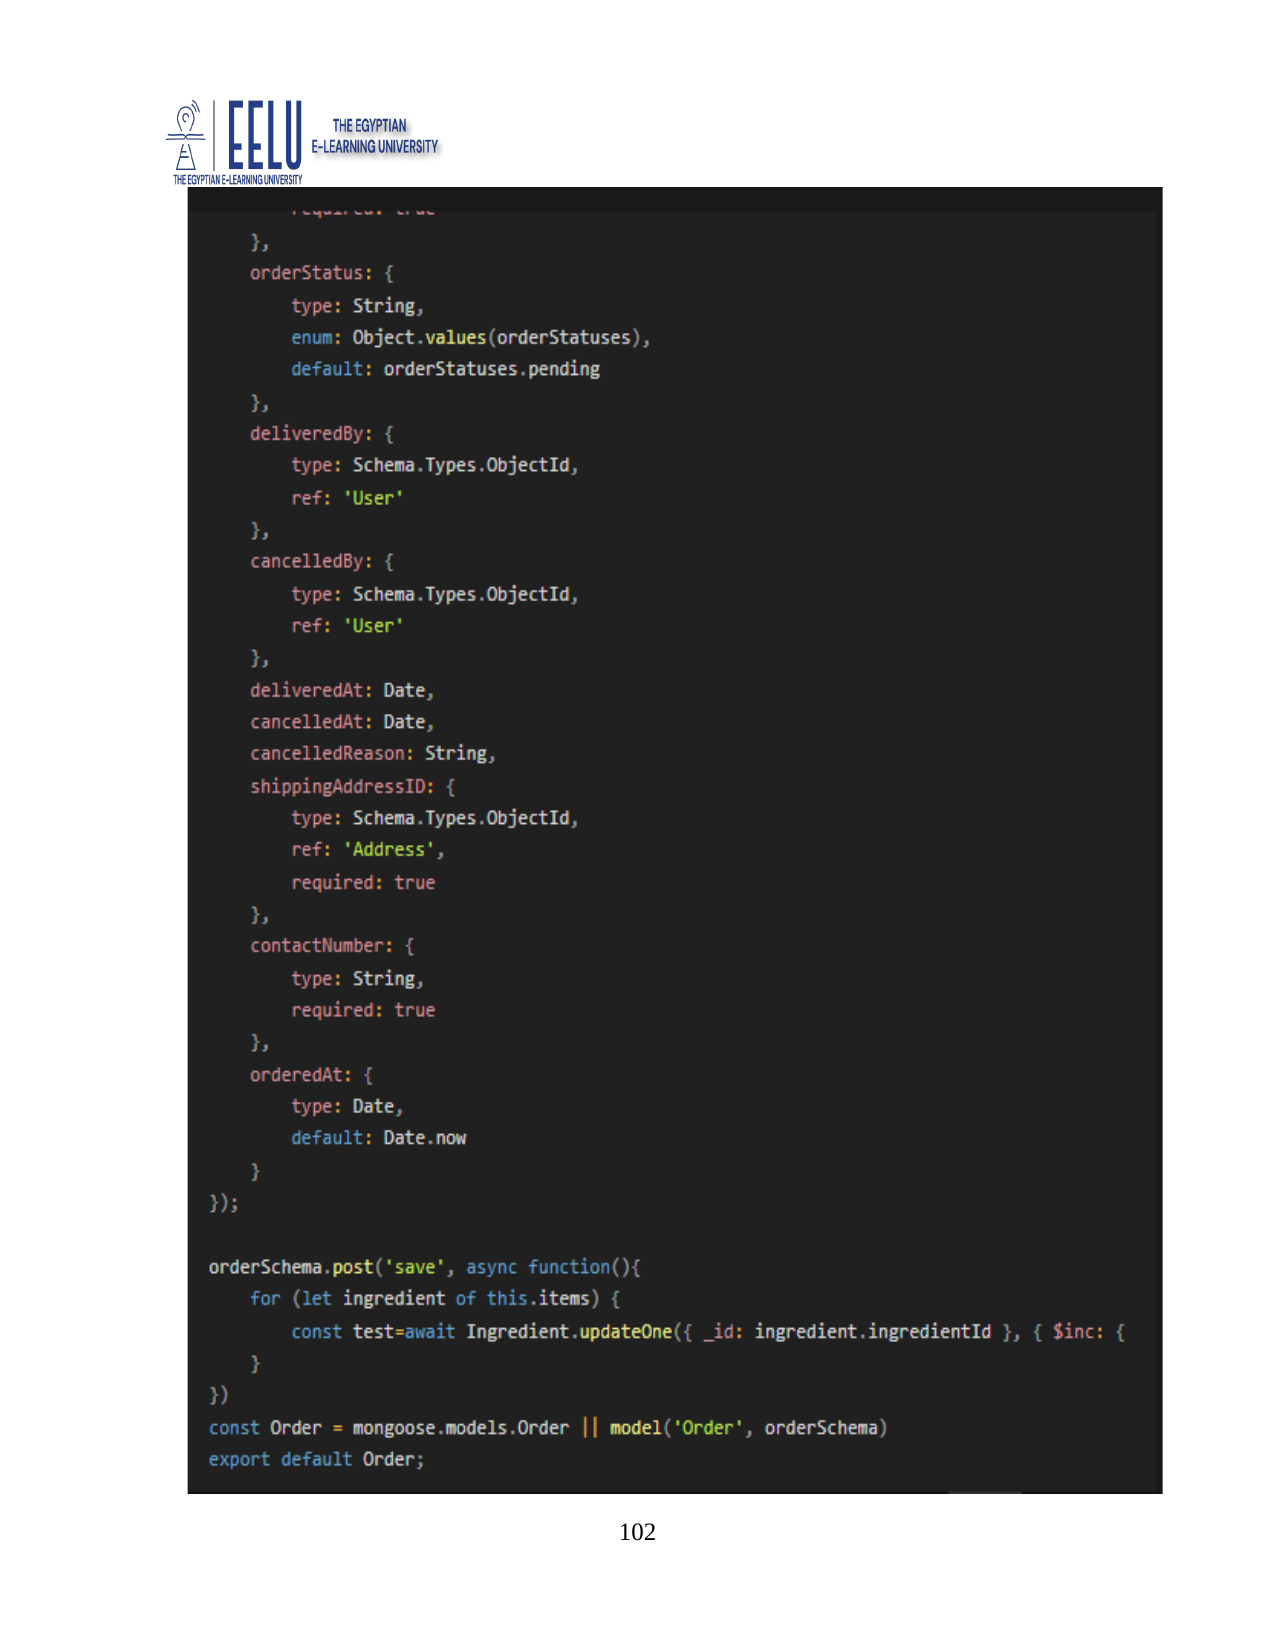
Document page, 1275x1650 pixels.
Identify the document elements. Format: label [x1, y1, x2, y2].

picture [150, 75, 1163, 1494]
